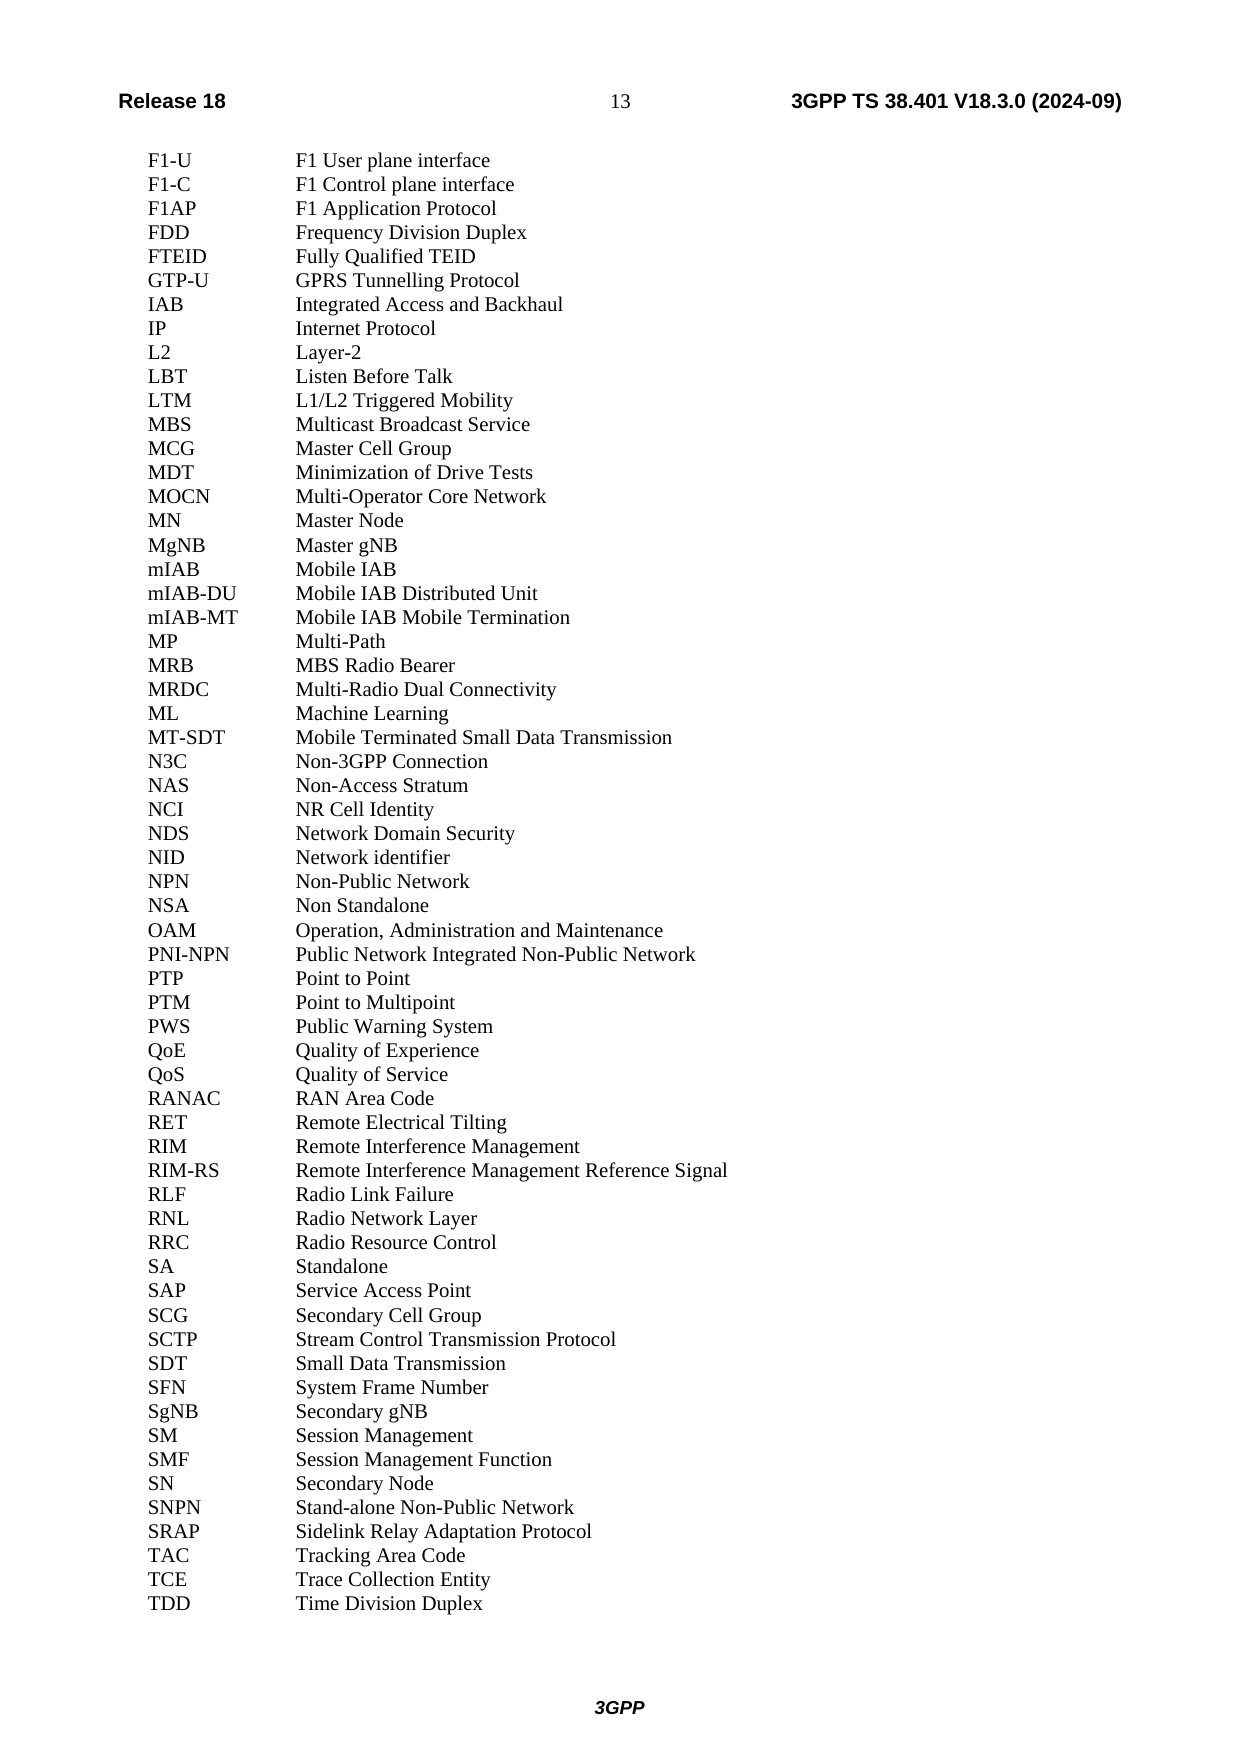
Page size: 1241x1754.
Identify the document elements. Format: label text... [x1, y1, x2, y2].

text NDS Network Domain Security [148, 821, 1122, 845]
text mIAB-DU Mobile IAB Distributed Unit [148, 581, 1122, 605]
text IP Internet Protocol [148, 316, 1122, 340]
text SCG Secondary Cell Group [148, 1302, 1122, 1327]
text FTEID Fully Qualified TEID [148, 244, 1122, 268]
text MRDC Multi-Radio Dual Connectivity [148, 677, 1122, 701]
text SNPN Stand-alone Non-Public Network [148, 1495, 1122, 1519]
text mIAB-MT Mobile IAB Mobile Termination [148, 605, 1122, 629]
text MP Multi-Path [148, 629, 1122, 653]
text TAC Tracking Area Code [148, 1543, 1122, 1567]
text SN Secondary Node [148, 1471, 1122, 1495]
text RRC Radio Resource Control [148, 1230, 1122, 1254]
text LBT Listen Before Talk [148, 364, 1122, 388]
text OAM Operation, Administration and Maintenance [148, 917, 1122, 942]
text ML Machine Learning [148, 701, 1122, 725]
text PTM Point to Multipoint [148, 990, 1122, 1014]
text F1-U F1 User plane interface [148, 147, 1122, 172]
text MRB MBS Radio Bearer [148, 653, 1122, 677]
text NCI NR Cell Identity [148, 797, 1122, 821]
text NPN Non-Public Network [148, 869, 1122, 893]
text QoE Quality of Experience [148, 1038, 1122, 1062]
text NSA Non Standalone [148, 893, 1122, 917]
text mIAB Mobile IAB [148, 557, 1122, 581]
text N3C Non-3GPP Connection [148, 749, 1122, 773]
text SDT Small Data Transmission [148, 1351, 1122, 1375]
text NAS Non-Access Stratum [148, 773, 1122, 797]
text RANAC RAN Area Code [148, 1086, 1122, 1110]
text SA Standalone [148, 1254, 1122, 1278]
text SgNB Secondary gNB [148, 1399, 1122, 1423]
text RLF Radio Link Failure [148, 1182, 1122, 1206]
text PNI-NPN Public Network Integrated Non-Public Network [148, 942, 1122, 966]
text PTP Point to Point [148, 966, 1122, 990]
text SMF Session Management Function [148, 1447, 1122, 1471]
text RIM Remote Interference Management [148, 1134, 1122, 1158]
text SCTP Stream Control Transmission Protocol [148, 1327, 1122, 1351]
text GTP-U GPRS Tunnelling Protocol [148, 268, 1122, 292]
text F1AP F1 Application Protocol [148, 196, 1122, 220]
text FDD Frequency Division Duplex [148, 220, 1122, 244]
text IAB Integrated Access and Backhaul [148, 292, 1122, 316]
text MT-SDT Mobile Terminated Small Data Transmission [148, 725, 1122, 749]
text SFN System Frame Number [148, 1375, 1122, 1399]
text RET Remote Electrical Tilting [148, 1110, 1122, 1134]
text RIM-RS Remote Interference Management Reference Signal [148, 1158, 1122, 1182]
text MgNB Master gNB [148, 532, 1122, 557]
text SRAP Sidelink Relay Adaptation Protocol [148, 1519, 1122, 1543]
text SAP Service Access Point [148, 1278, 1122, 1302]
text RNL Radio Network Layer [148, 1206, 1122, 1230]
text TDD Time Division Duplex [148, 1591, 1122, 1615]
text PWS Public Warning System [148, 1014, 1122, 1038]
text QoS Quality of Service [148, 1062, 1122, 1086]
text L2 Layer-2 [148, 340, 1122, 364]
text TCE Trace Collection Entity [148, 1567, 1122, 1591]
text MBS Multicast Broadcast Service [148, 412, 1122, 436]
text MN Master Node [148, 508, 1122, 532]
text NID Network identifier [148, 845, 1122, 869]
text LTM L1/L2 Triggered Mobility [148, 388, 1122, 412]
text F1-C F1 Control plane interface [148, 172, 1122, 196]
text MCG Master Cell Group [148, 436, 1122, 460]
text MOCN Multi-Operator Core Network [148, 484, 1122, 508]
text SM Session Management [148, 1423, 1122, 1447]
text MDT Minimization of Drive Tests [148, 460, 1122, 484]
